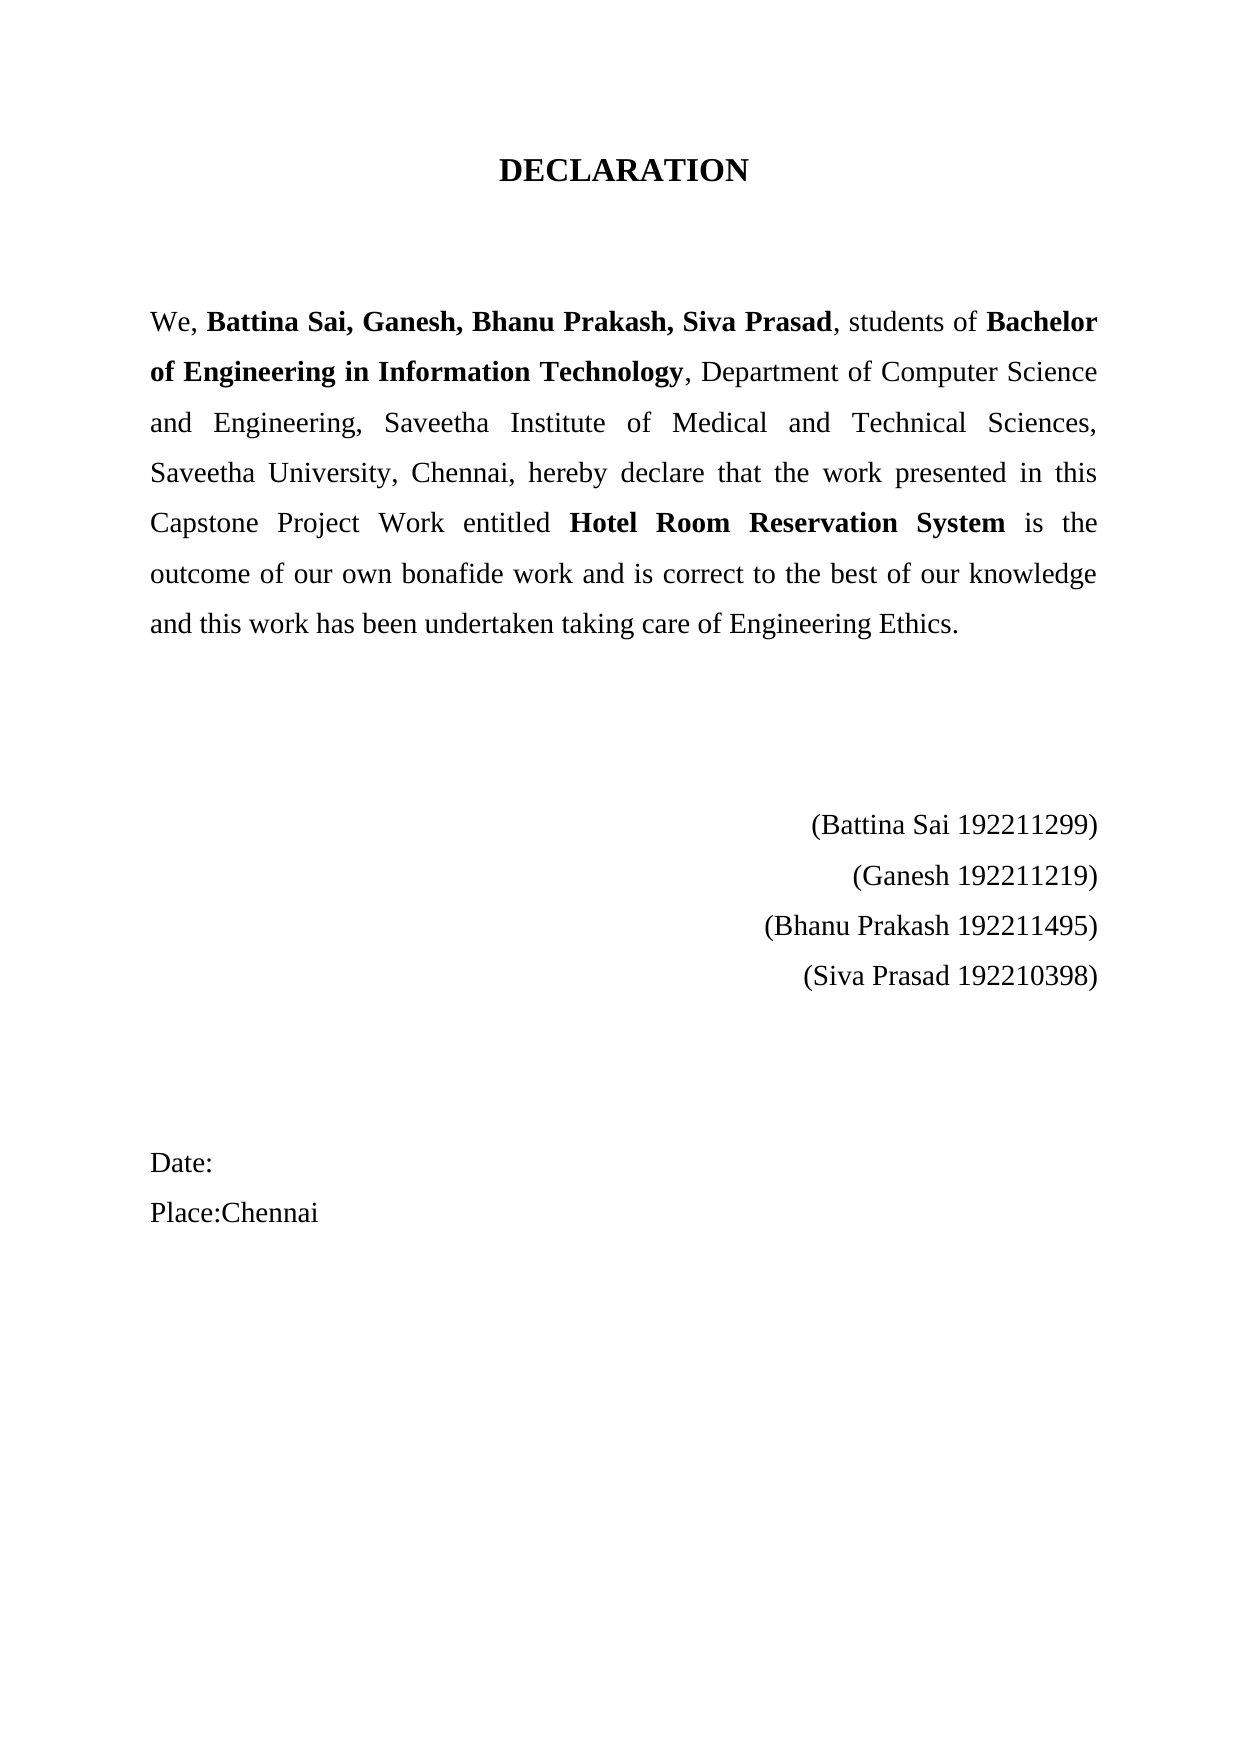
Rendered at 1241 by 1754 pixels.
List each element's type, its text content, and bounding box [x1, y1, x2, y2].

text We, Battina Sai, Ganesh, Bhanu Prakash, Siva Prasad, students of Bachelor of Engineering in Information Technology, Department of Computer Science and Engineering, Saveetha Institute of Medical and Technical Sciences, Saveetha University, Chennai, hereby declare that the work presented in this Capstone Project Work entitled Hotel Room Reservation System is the outcome of our own bonafide work and is correct to the best of our knowledge and this work has been undertaken taking care of Engineering Ethics. [150, 304, 1098, 639]
text (Siva Prasad 192210398) [150, 958, 1098, 992]
text (Bhanu Prakash 192211495) [150, 908, 1098, 941]
text (Battina Sai 192211299) [150, 807, 1098, 841]
text (Ganesh 192211219) [150, 858, 1098, 891]
text Date: [150, 1145, 1098, 1179]
text Place:Chennai [150, 1195, 1098, 1229]
text DECLARATION [150, 151, 1098, 189]
